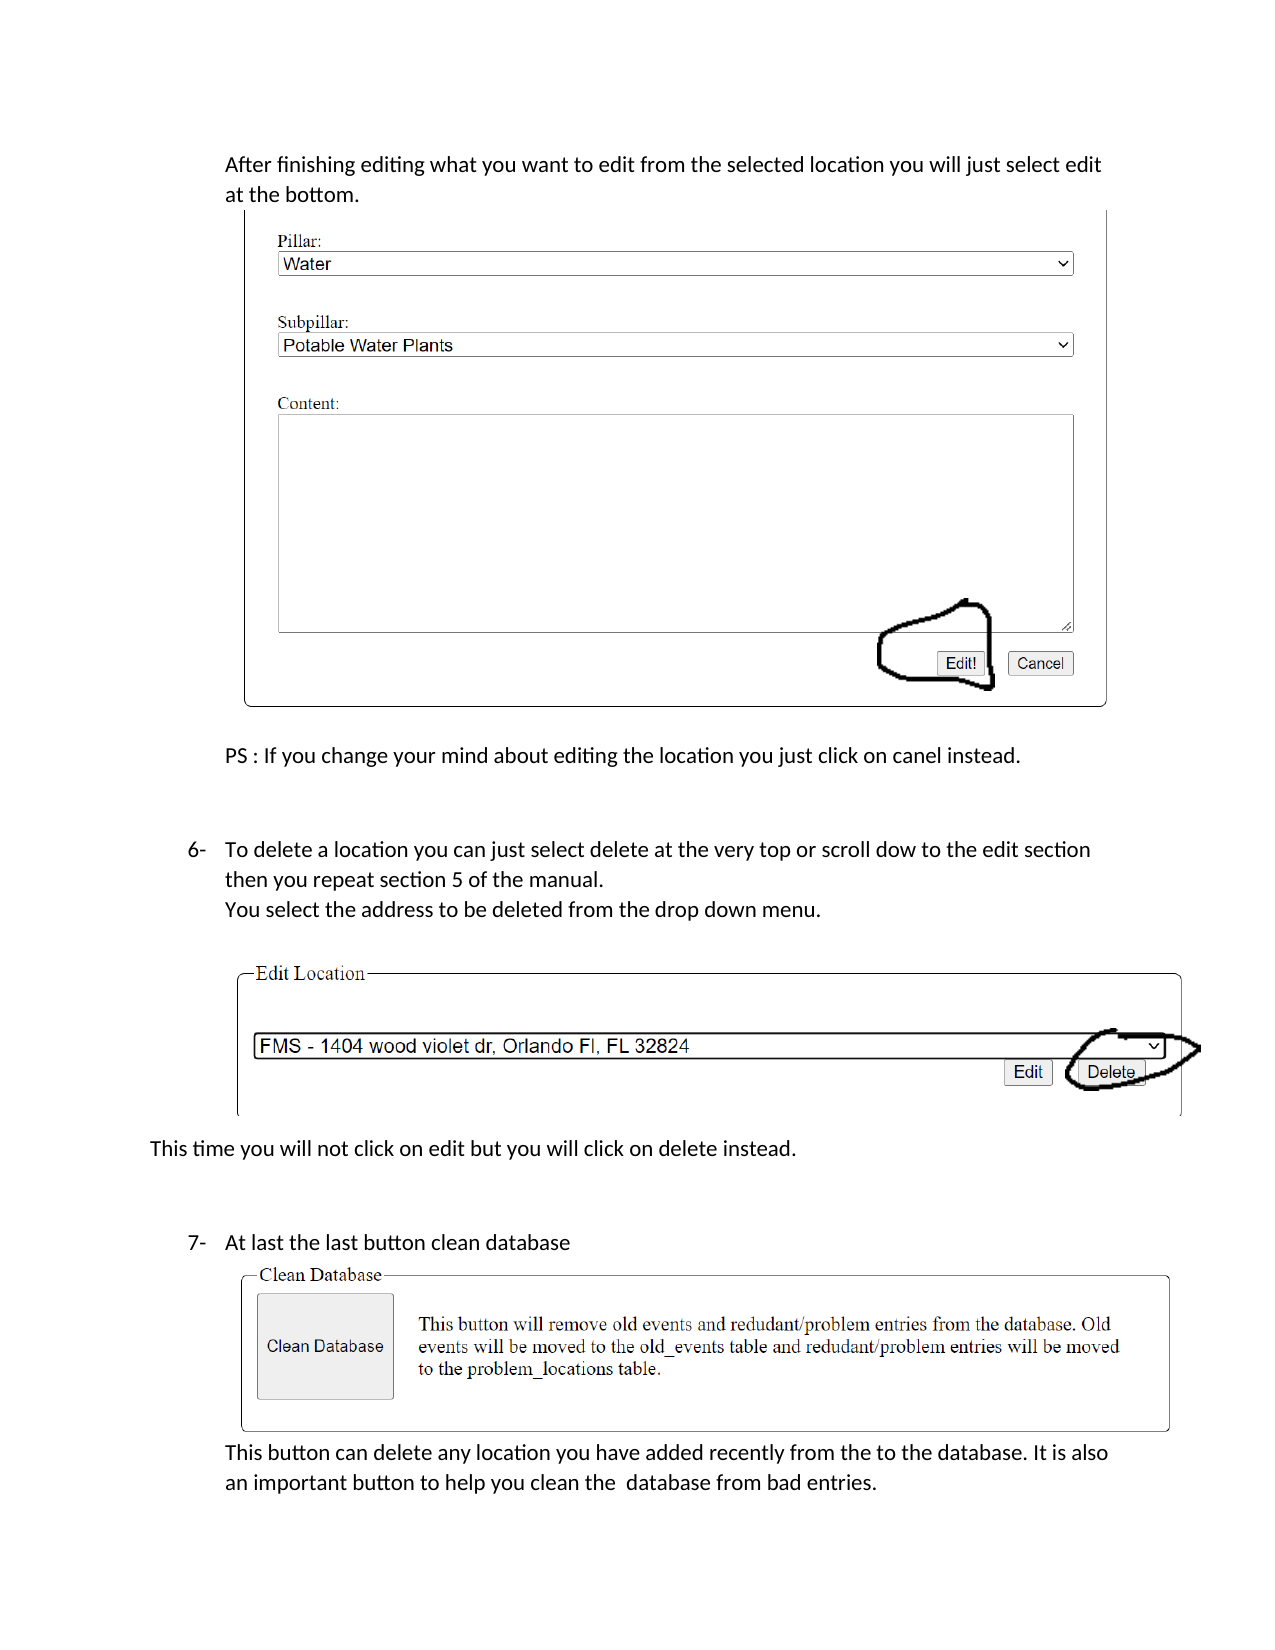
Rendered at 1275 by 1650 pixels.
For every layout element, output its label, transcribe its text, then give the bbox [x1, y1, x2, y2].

list This button can delete any location you have added recently from the to the database. It is also an important button to help you clean the database from bad entries. [225, 1438, 1125, 1496]
text PS : If you change your mind about editing the location you just click on canel instead. [150, 741, 1125, 769]
list To delete a location you can just select delete at the very top or scroll dow to the edit section then you repeat section 5 of the manual. [187, 835, 1125, 893]
text This time you will not click on edit but you will click on delete instead. [150, 1134, 1125, 1162]
picture [877, 598, 995, 691]
list At last the last button clean database [187, 1228, 1125, 1256]
list After finishing editing what you want to edit from the selected location you will just select edit at the bottom. [225, 150, 1125, 208]
list You select the address to be deleted from the drop down menu. [225, 896, 1125, 923]
picture [1065, 1028, 1201, 1091]
